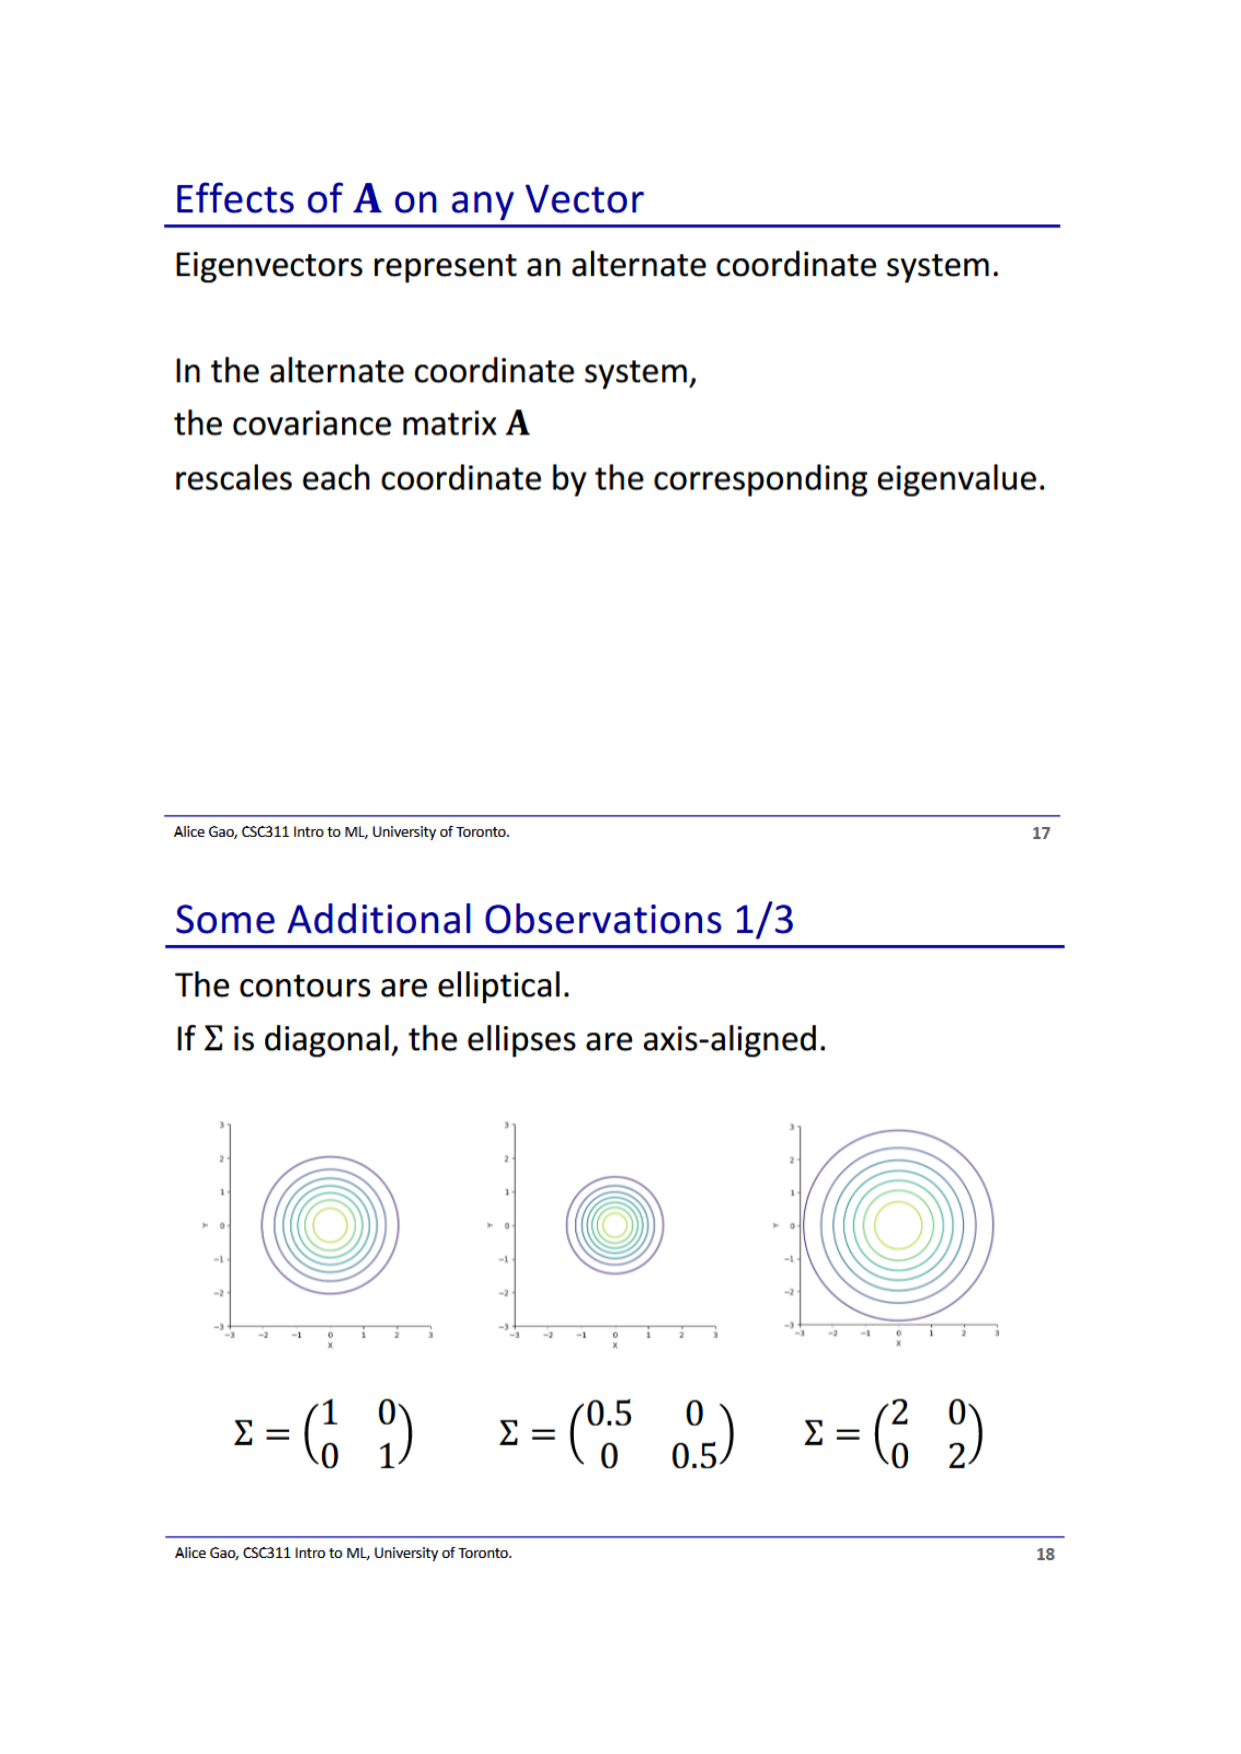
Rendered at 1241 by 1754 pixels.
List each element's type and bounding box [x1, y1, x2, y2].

picture [150, 150, 1091, 861]
picture [150, 864, 1091, 1592]
